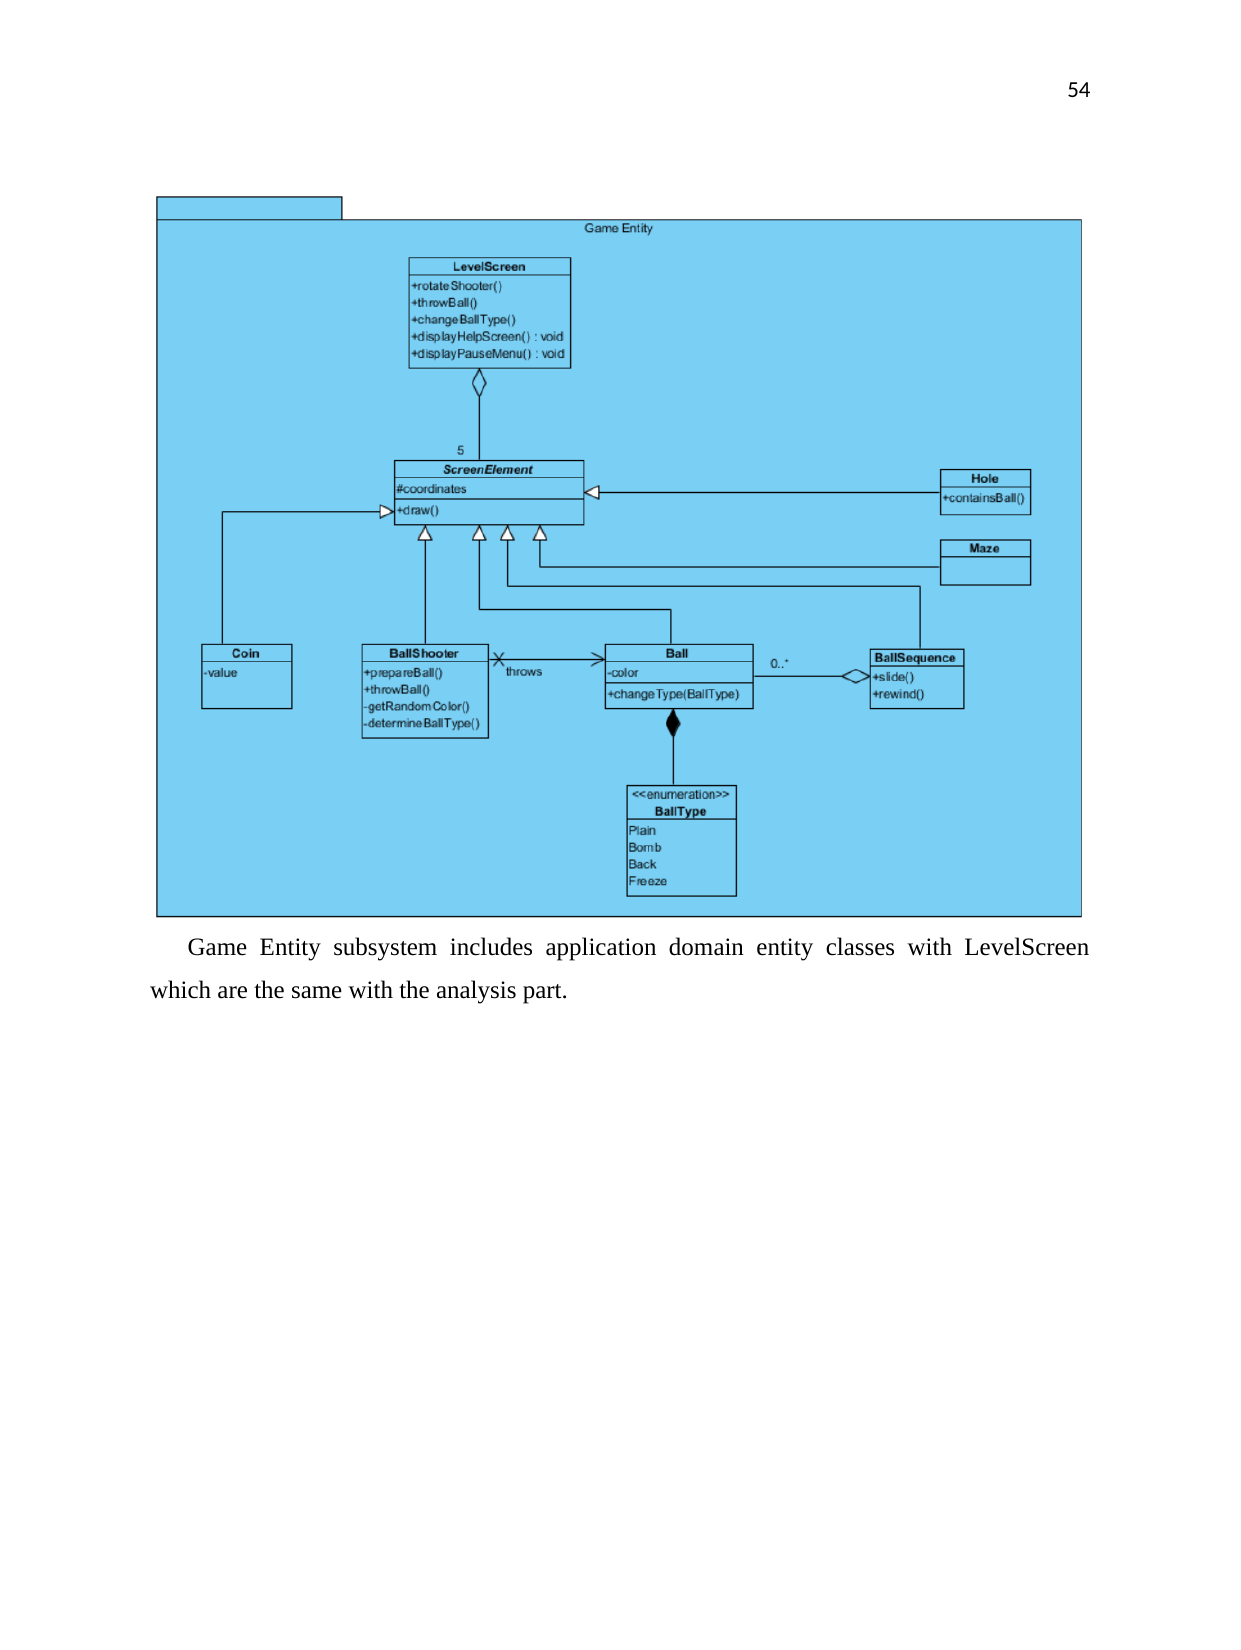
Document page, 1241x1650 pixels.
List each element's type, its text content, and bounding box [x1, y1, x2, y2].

text Game Entity subsystem includes application domain entity classes with LevelScreen which are the same with the analysis part. [150, 932, 1090, 1004]
picture [150, 193, 1090, 919]
